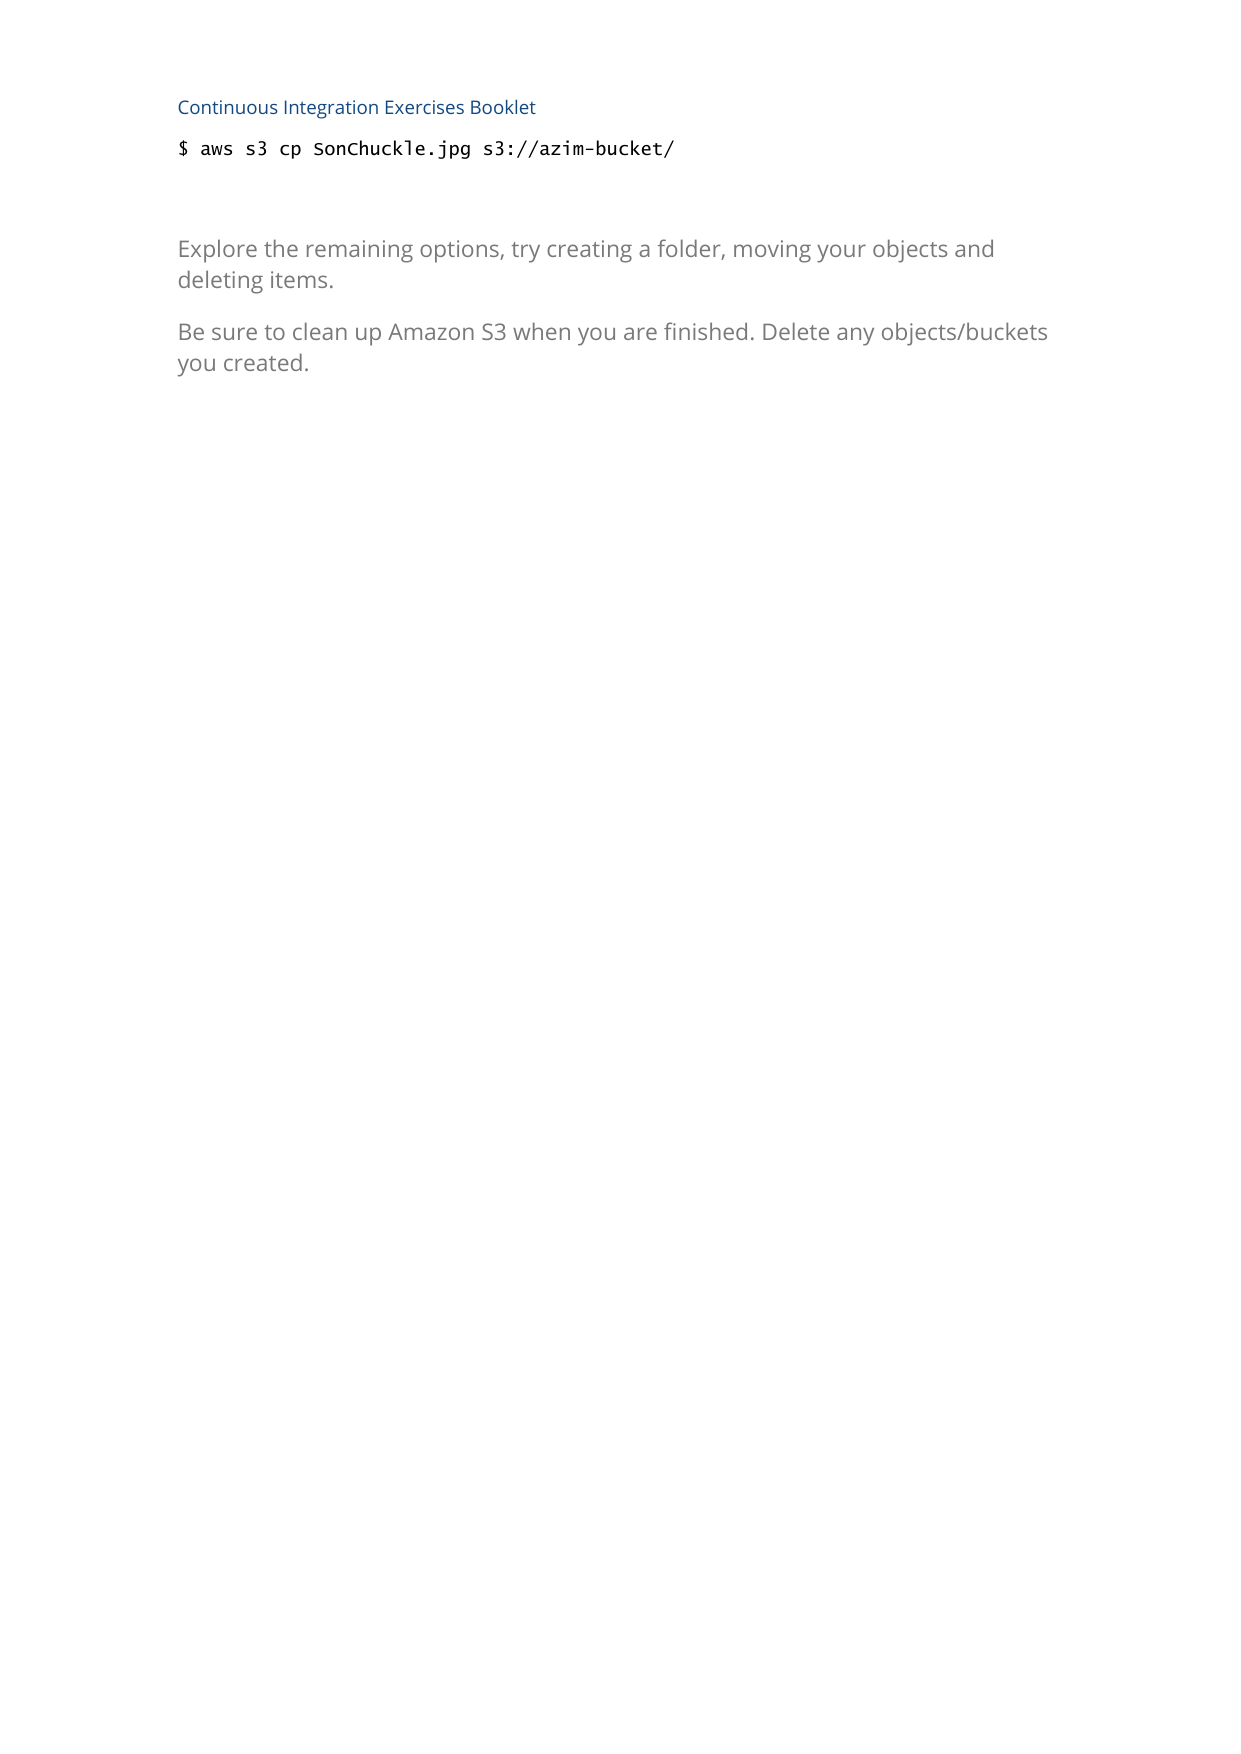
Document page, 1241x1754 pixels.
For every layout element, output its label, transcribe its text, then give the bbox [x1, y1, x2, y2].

text $ aws s3 cp SonChuckle.jpg s3://azim-bucket/ [177, 141, 1063, 159]
text Be sure to clean up Amazon S3 when you are finished. Delete any objects/buckets you created. [177, 316, 1063, 378]
text Explore the remaining options, try creating a folder, moving your objects and deleting items. [177, 232, 1063, 295]
